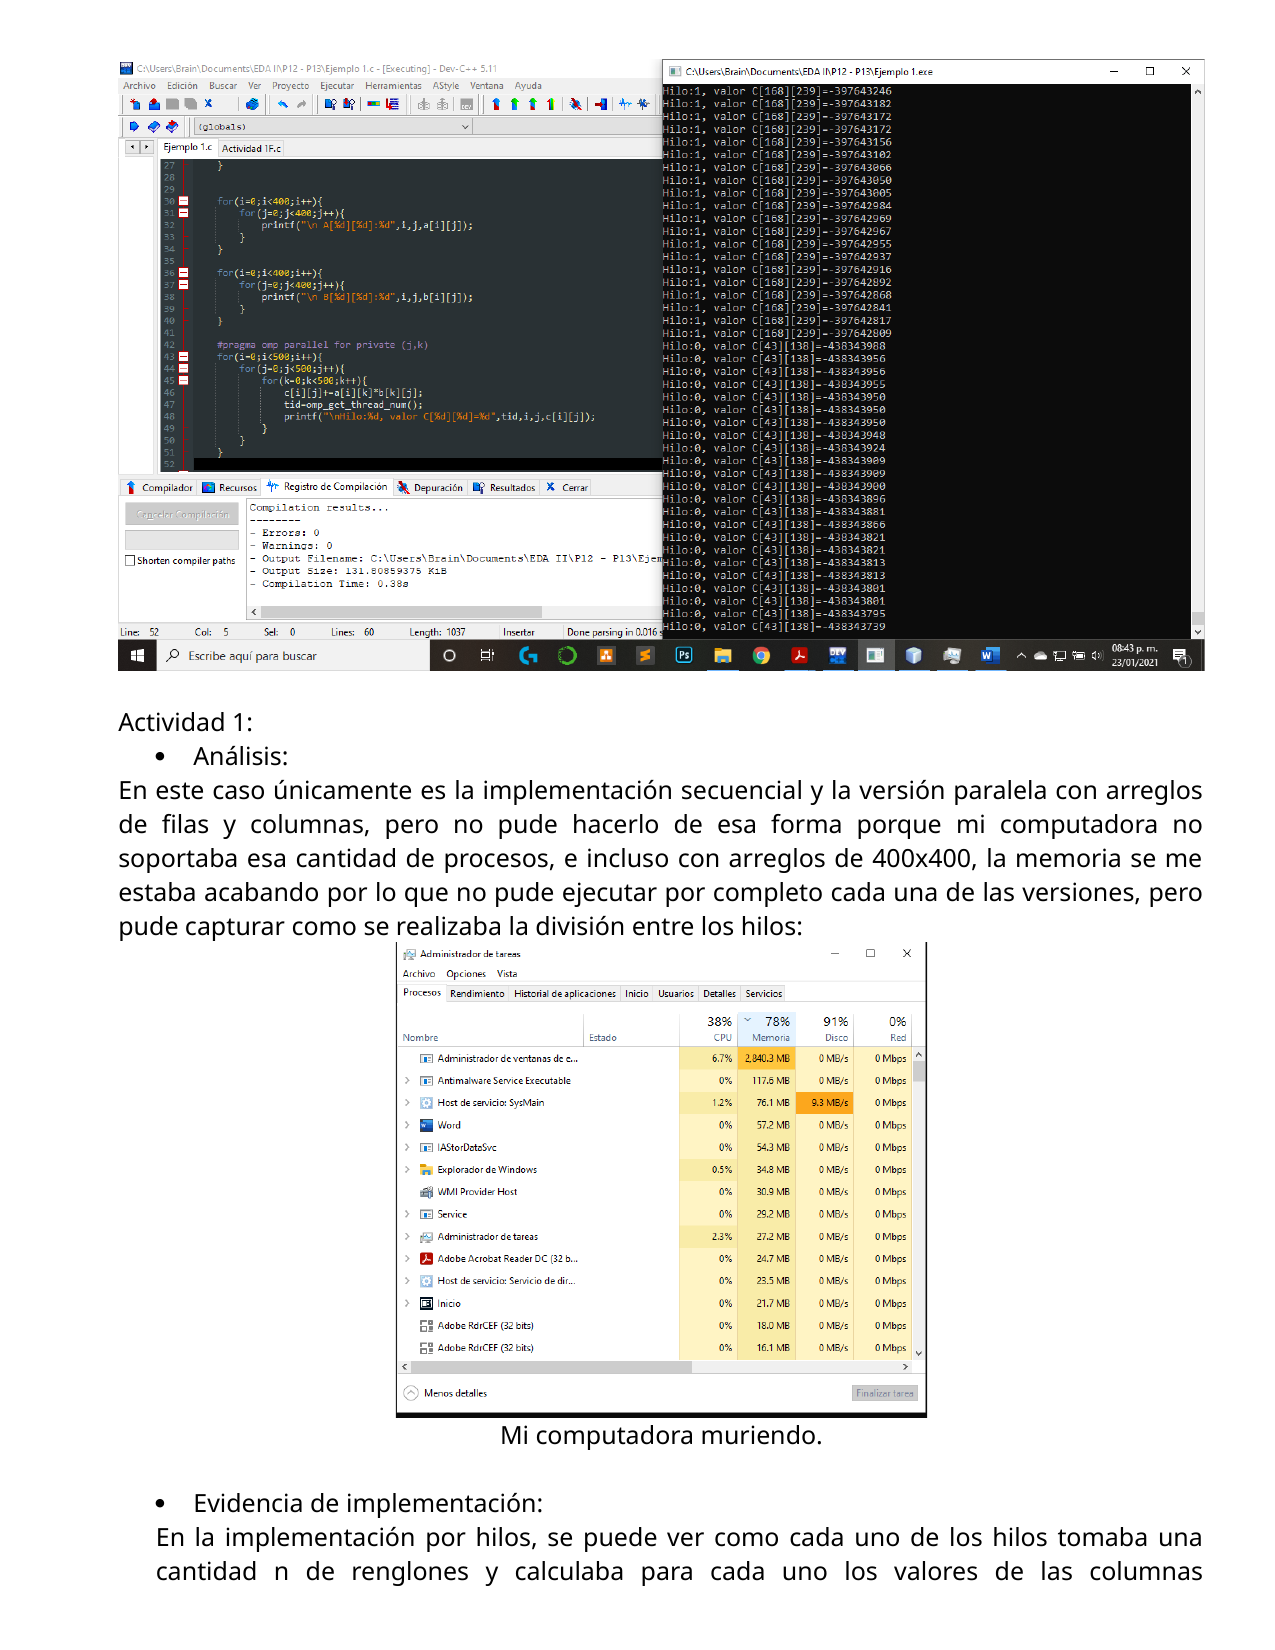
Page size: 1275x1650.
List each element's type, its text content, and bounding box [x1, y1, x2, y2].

list Análisis: [156, 738, 1205, 772]
text Actividad 1: [118, 704, 1205, 738]
text En este caso únicamente es la implementación secuencial y la versión paralela con arreglos de filas y columnas, pero no pude hacerlo de esa forma porque mi computadora no soportaba esa cantidad de procesos, e incluso con arreglos de 400x400, la memoria se me estaba acabando por lo que no pude ejecutar por completo cada una de las versiones, pero pude capturar como se realizaba la división entre los hilos: [118, 772, 1205, 943]
list Evidencia de implementación: [156, 1486, 1205, 1520]
picture [395, 942, 928, 1418]
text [156, 1520, 1205, 1588]
picture [118, 59, 1205, 671]
text Mi computadora muriendo. [118, 1418, 1205, 1452]
